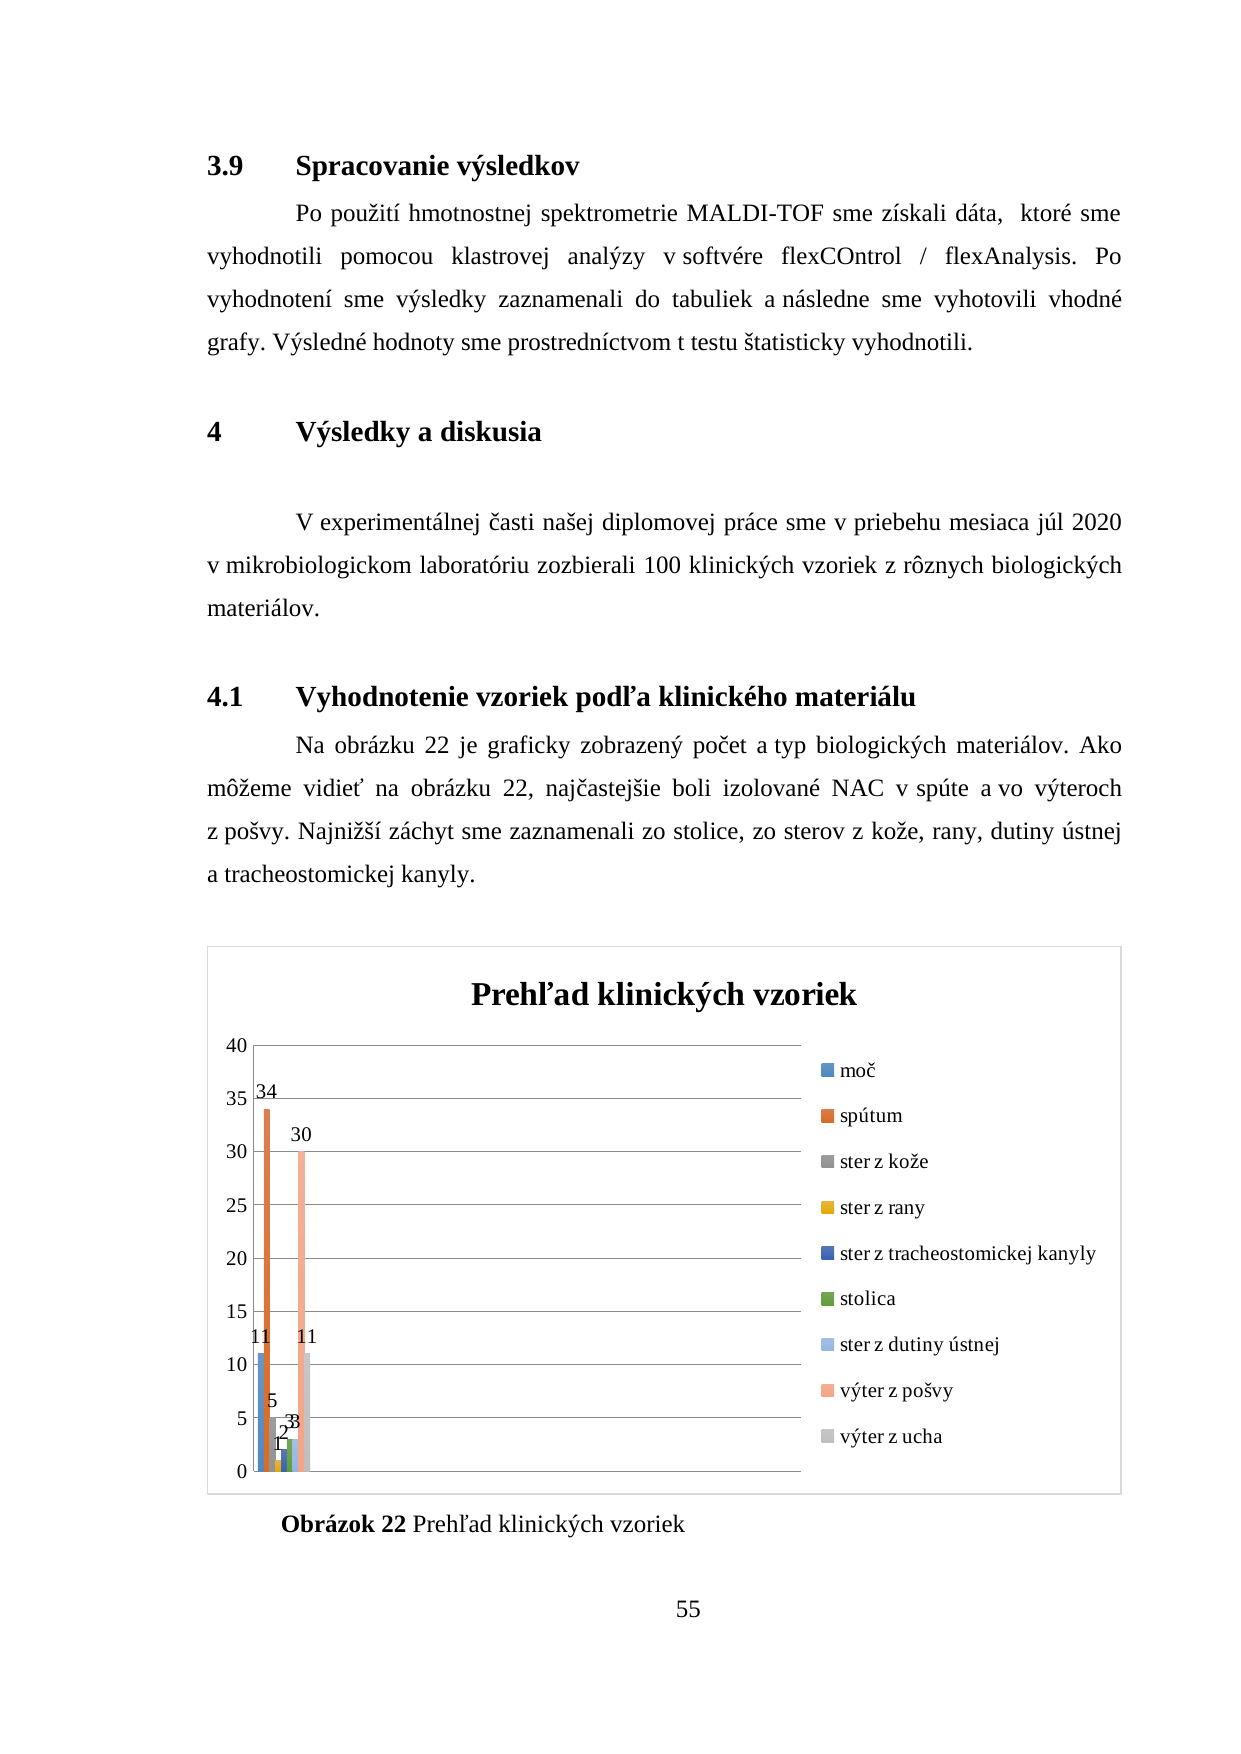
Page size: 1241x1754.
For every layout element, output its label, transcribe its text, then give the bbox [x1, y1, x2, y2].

text 4 Výsledky a diskusia [207, 414, 1122, 447]
text 4.1 Vyhodnotenie vzoriek podľa klinického materiálu [207, 679, 1122, 713]
text 3.9 Spracovanie výsledkov [207, 148, 1122, 181]
text V experimentálnej časti našej diplomovej práce sme v priebehu mesiaca júl 2020 v mikrobiologickom laboratóriu zozbierali 100 klinických vzoriek z rôznych biologických materiálov. [207, 507, 1122, 622]
text Obrázok 22 Prehľad klinických vzoriek [207, 1509, 1122, 1538]
text Na obrázku 22 je graficky zobrazený počet a typ biologických materiálov. Ako môžeme vidieť na obrázku 22, najčastejšie boli izolované NAC v spúte a vo výteroch z pošvy. Najnižší záchyt sme zaznamenali zo stolice, zo sterov z kože, rany, dutiny ústnej a tracheostomickej kanyly. [207, 730, 1122, 888]
text Po použití hmotnostnej spektrometrie MALDI-TOF sme získali dáta, ktoré sme vyhodnotili pomocou klastrovej analýzy v softvére flexCOntrol / flexAnalysis. Po vyhodnotení sme výsledky zaznamenali do tabuliek a následne sme vyhotovili vhodné grafy. Výsledné hodnoty sme prostredníctvom t testu štatisticky vyhodnotili. [207, 198, 1122, 356]
